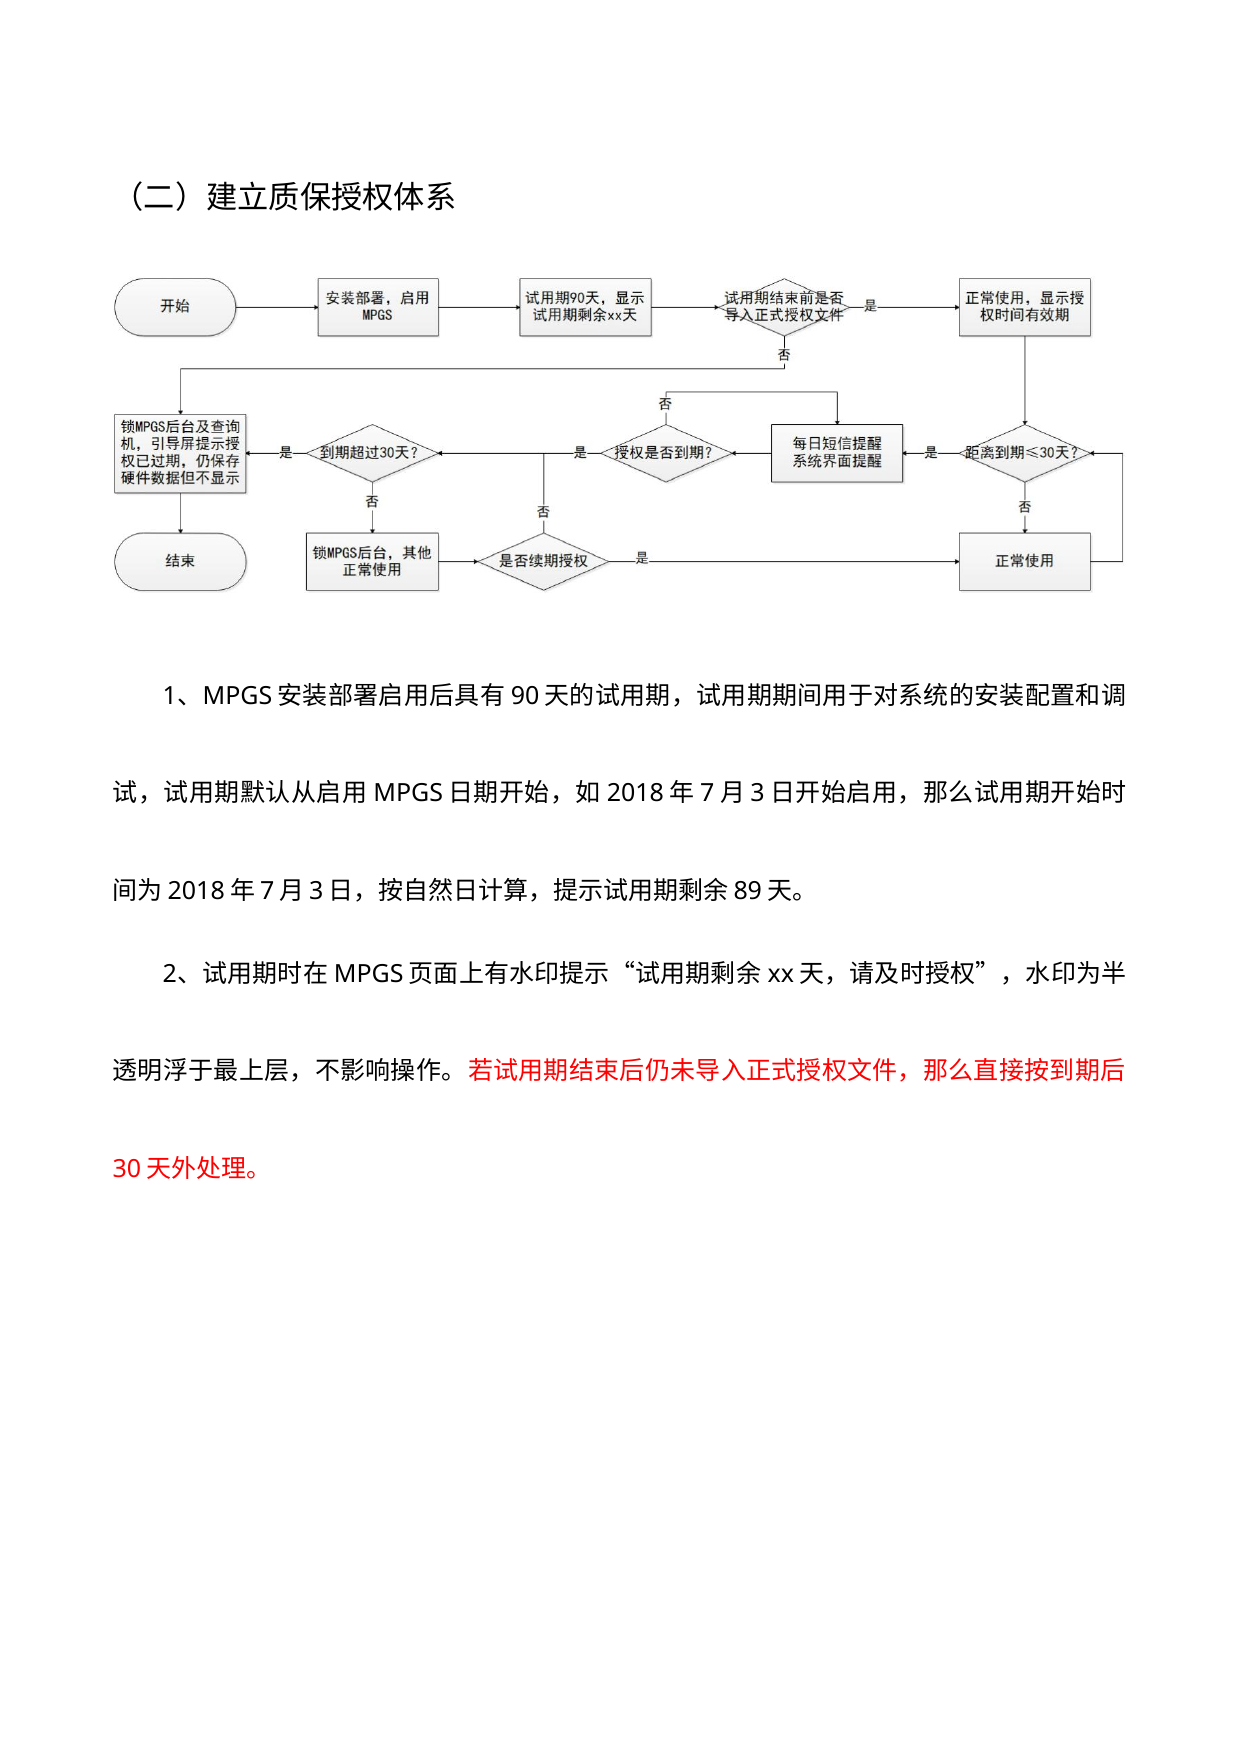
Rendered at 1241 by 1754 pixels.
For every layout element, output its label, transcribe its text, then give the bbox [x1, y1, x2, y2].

subtitle （二）建立质保授权体系 [112, 162, 1128, 227]
list 2、试用期时在MPGS页面上有水印提示“试用期剩余xx天，请及时授权”，水印为半透明浮于最上层，不影响操作。若试用期结束后仍未导入正式授权文件，那么直接按到期后30天外处理。 [112, 939, 1128, 1199]
list 1、MPGS安装部署启用后具有90天的试用期，试用期期间用于对系统的安装配置和调试，试用期默认从启用MPGS日期开始，如2018年7月3日开始启用，那么试用期开始时间为2018年7月3日，按自然日计算，提示试用期剩余89天。 [112, 661, 1128, 921]
picture [112, 276, 1127, 593]
